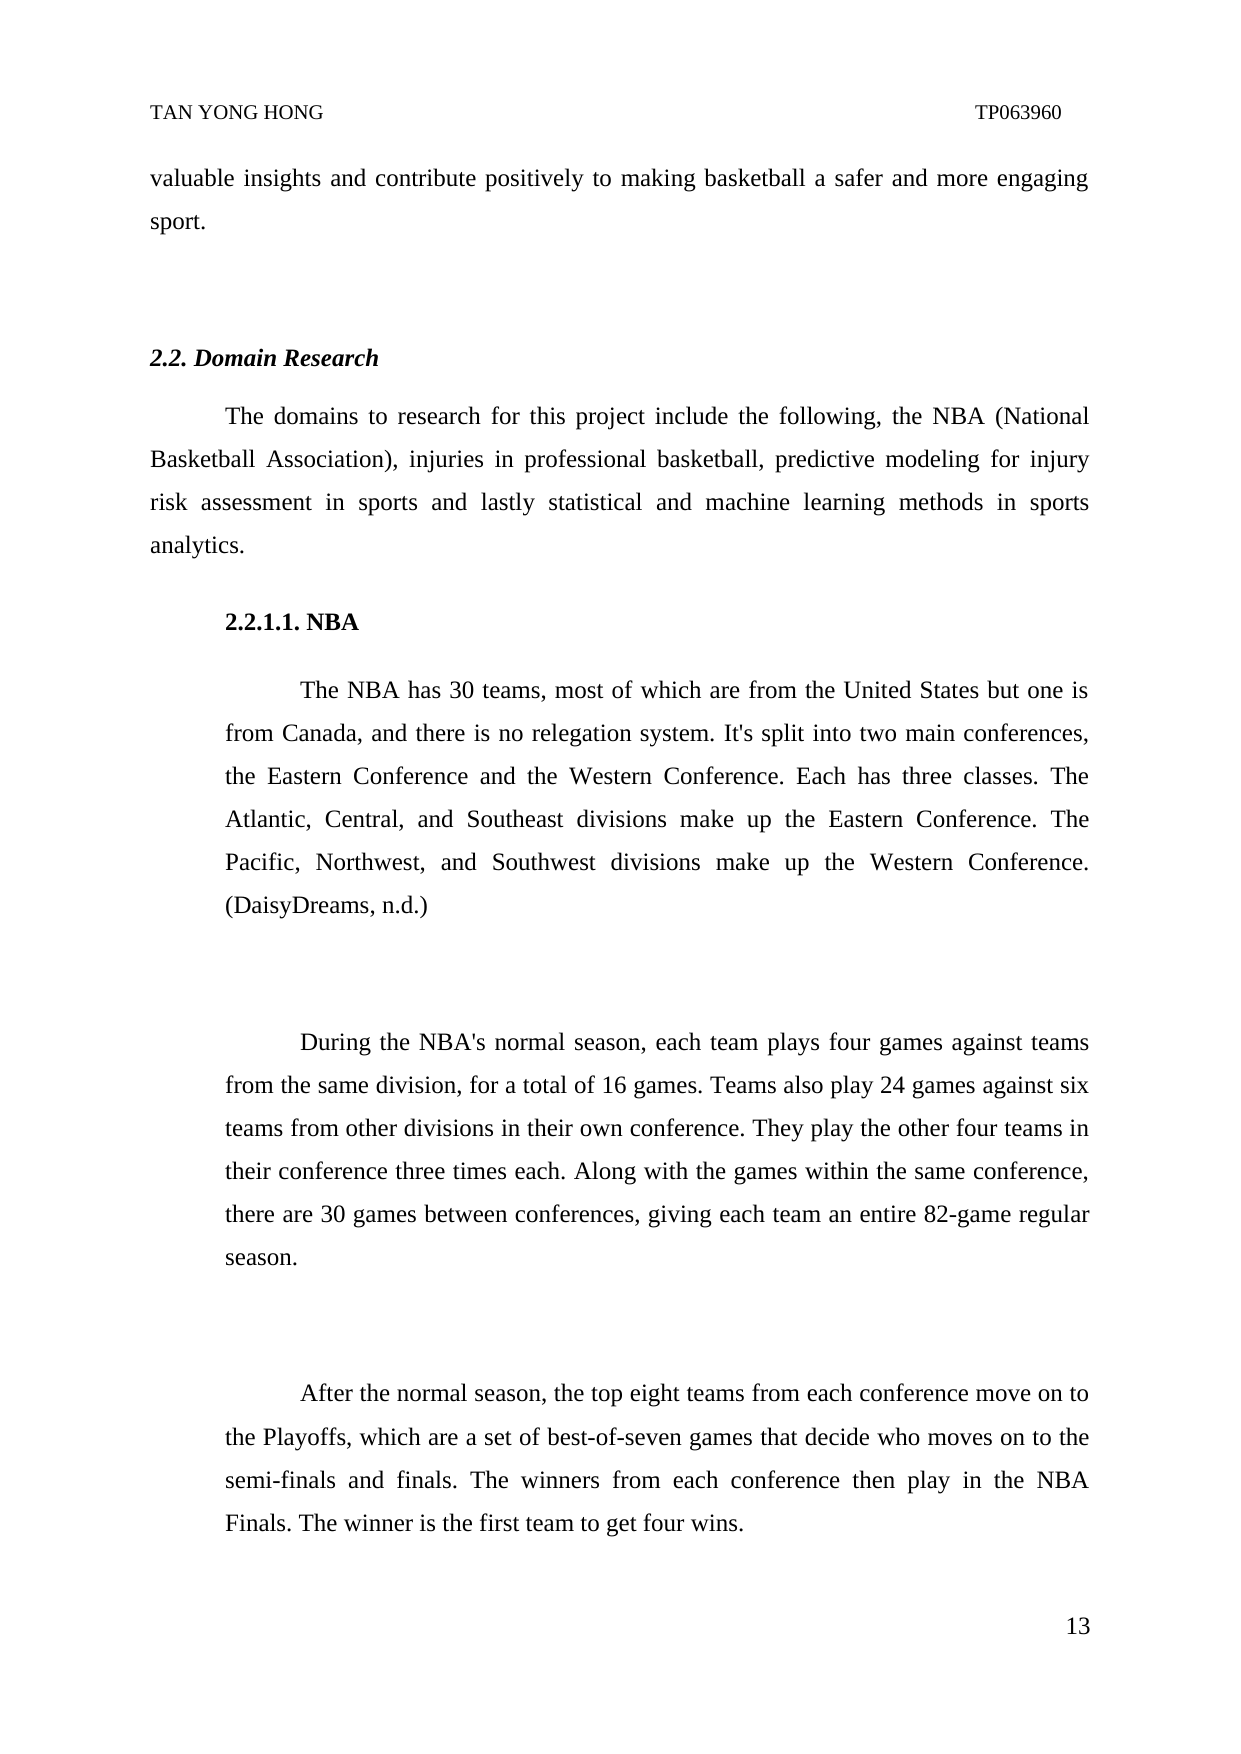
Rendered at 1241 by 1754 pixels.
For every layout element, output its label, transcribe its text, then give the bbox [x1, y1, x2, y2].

text After the normal season, the top eight teams from each conference move on to the Playoffs, which are a set of best-of-seven games that decide who moves on to the semi-finals and finals. The winners from each conference then play in the NBA Finals. The winner is the first team to get four wins. [225, 1378, 1090, 1537]
subtitle 2.2. Domain Research [150, 343, 1090, 371]
text The domains to research for this project include the following, the NBA (National Basketball Association), injuries in professional basketball, predictive modeling for injury risk assessment in sports and lastly statistical and machine learning methods in sports analytics. [150, 401, 1090, 559]
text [150, 163, 1090, 235]
text During the NBA's normal season, each team plays four games against teams from the same division, for a total of 16 games. Teams also play 24 games against six teams from other divisions in their own conference. They play the other four teams in their conference three times each. Along with the games within the same conference, there are 30 games between conferences, giving each team an entire 82-game regular season. [225, 1027, 1090, 1271]
text The NBA has 30 teams, most of which are from the United States but one is from Canada, and there is no relegation system. It's split into two main conferences, the Eastern Conference and the Western Conference. Each has three classes. The Atlantic, Central, and Southeast divisions make up the Eastern Conference. The Pacific, Northwest, and Southwest divisions make up the Western Conference. (DaisyDreams, n.d.) [225, 675, 1090, 919]
subtitle 2.2.1.1. NBA [150, 607, 1090, 635]
